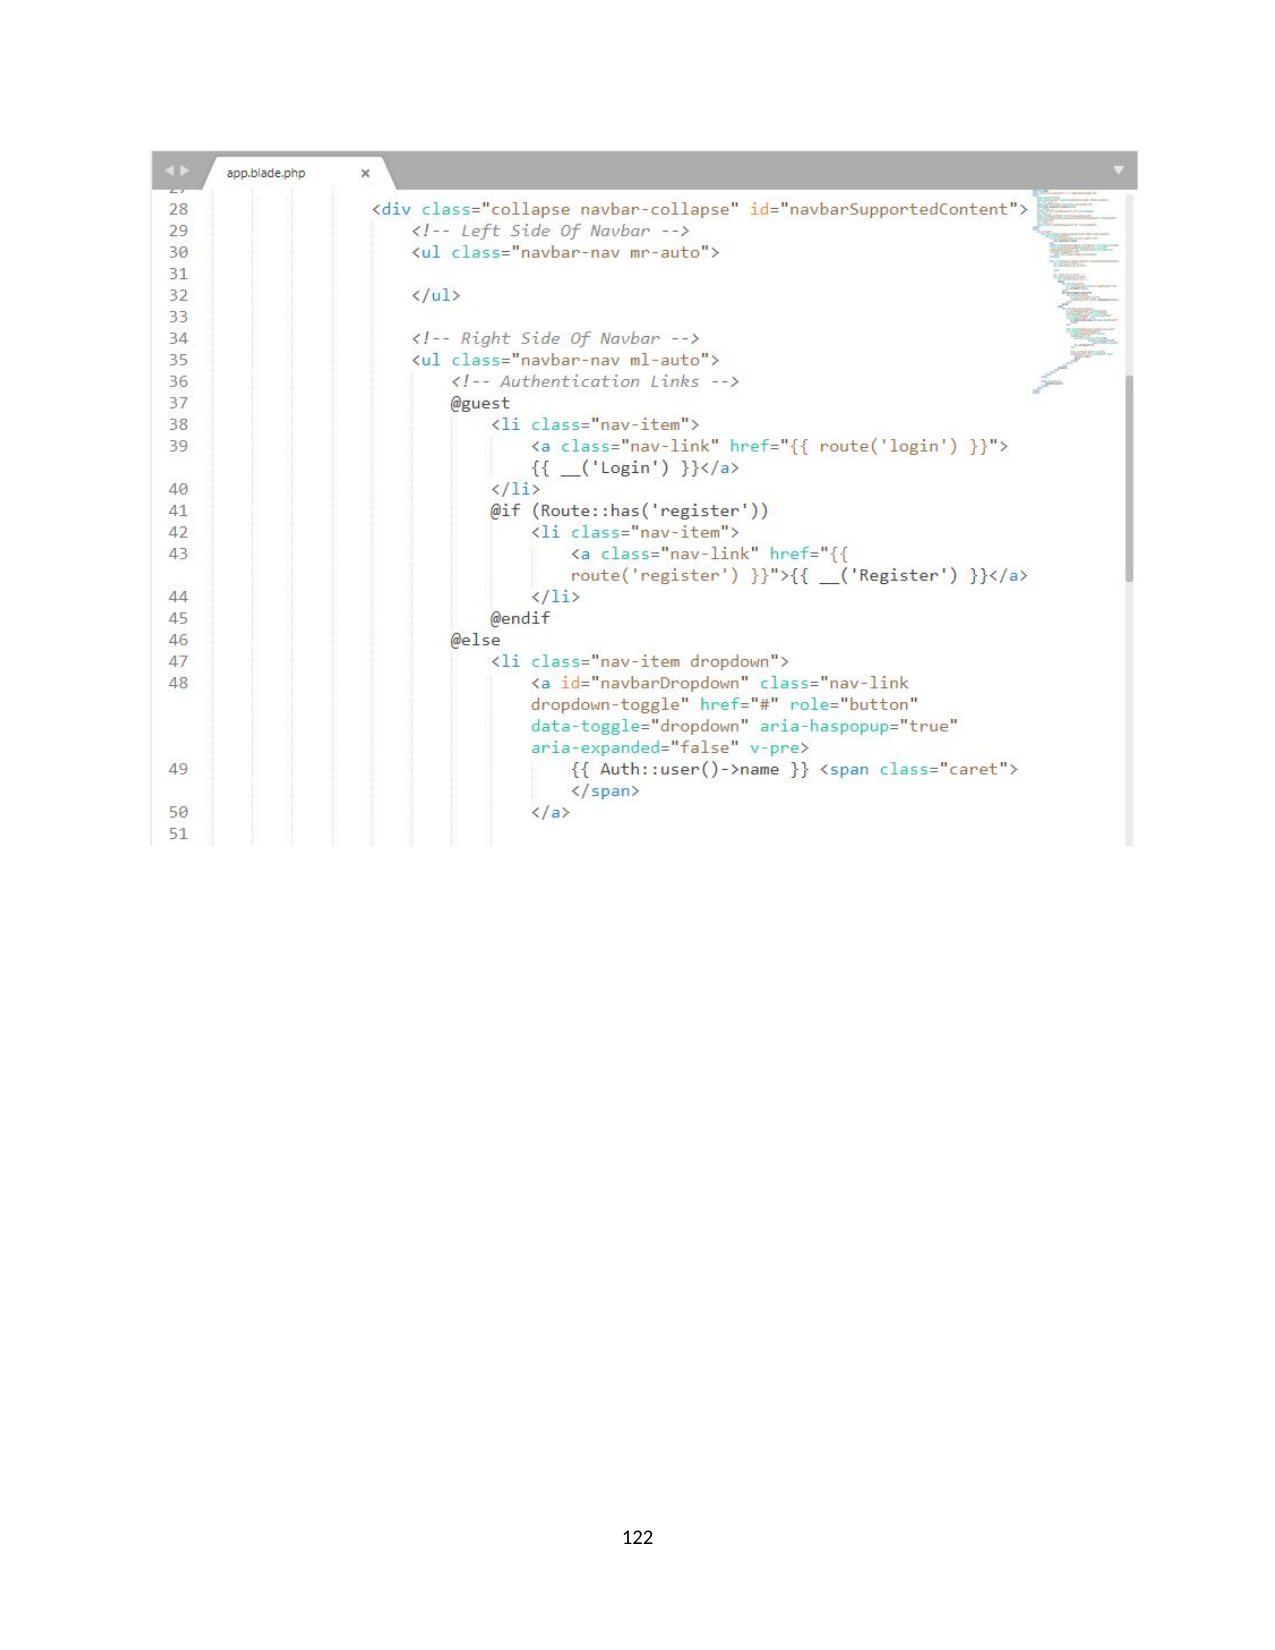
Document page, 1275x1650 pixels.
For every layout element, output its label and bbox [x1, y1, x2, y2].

picture [150, 150, 1138, 846]
